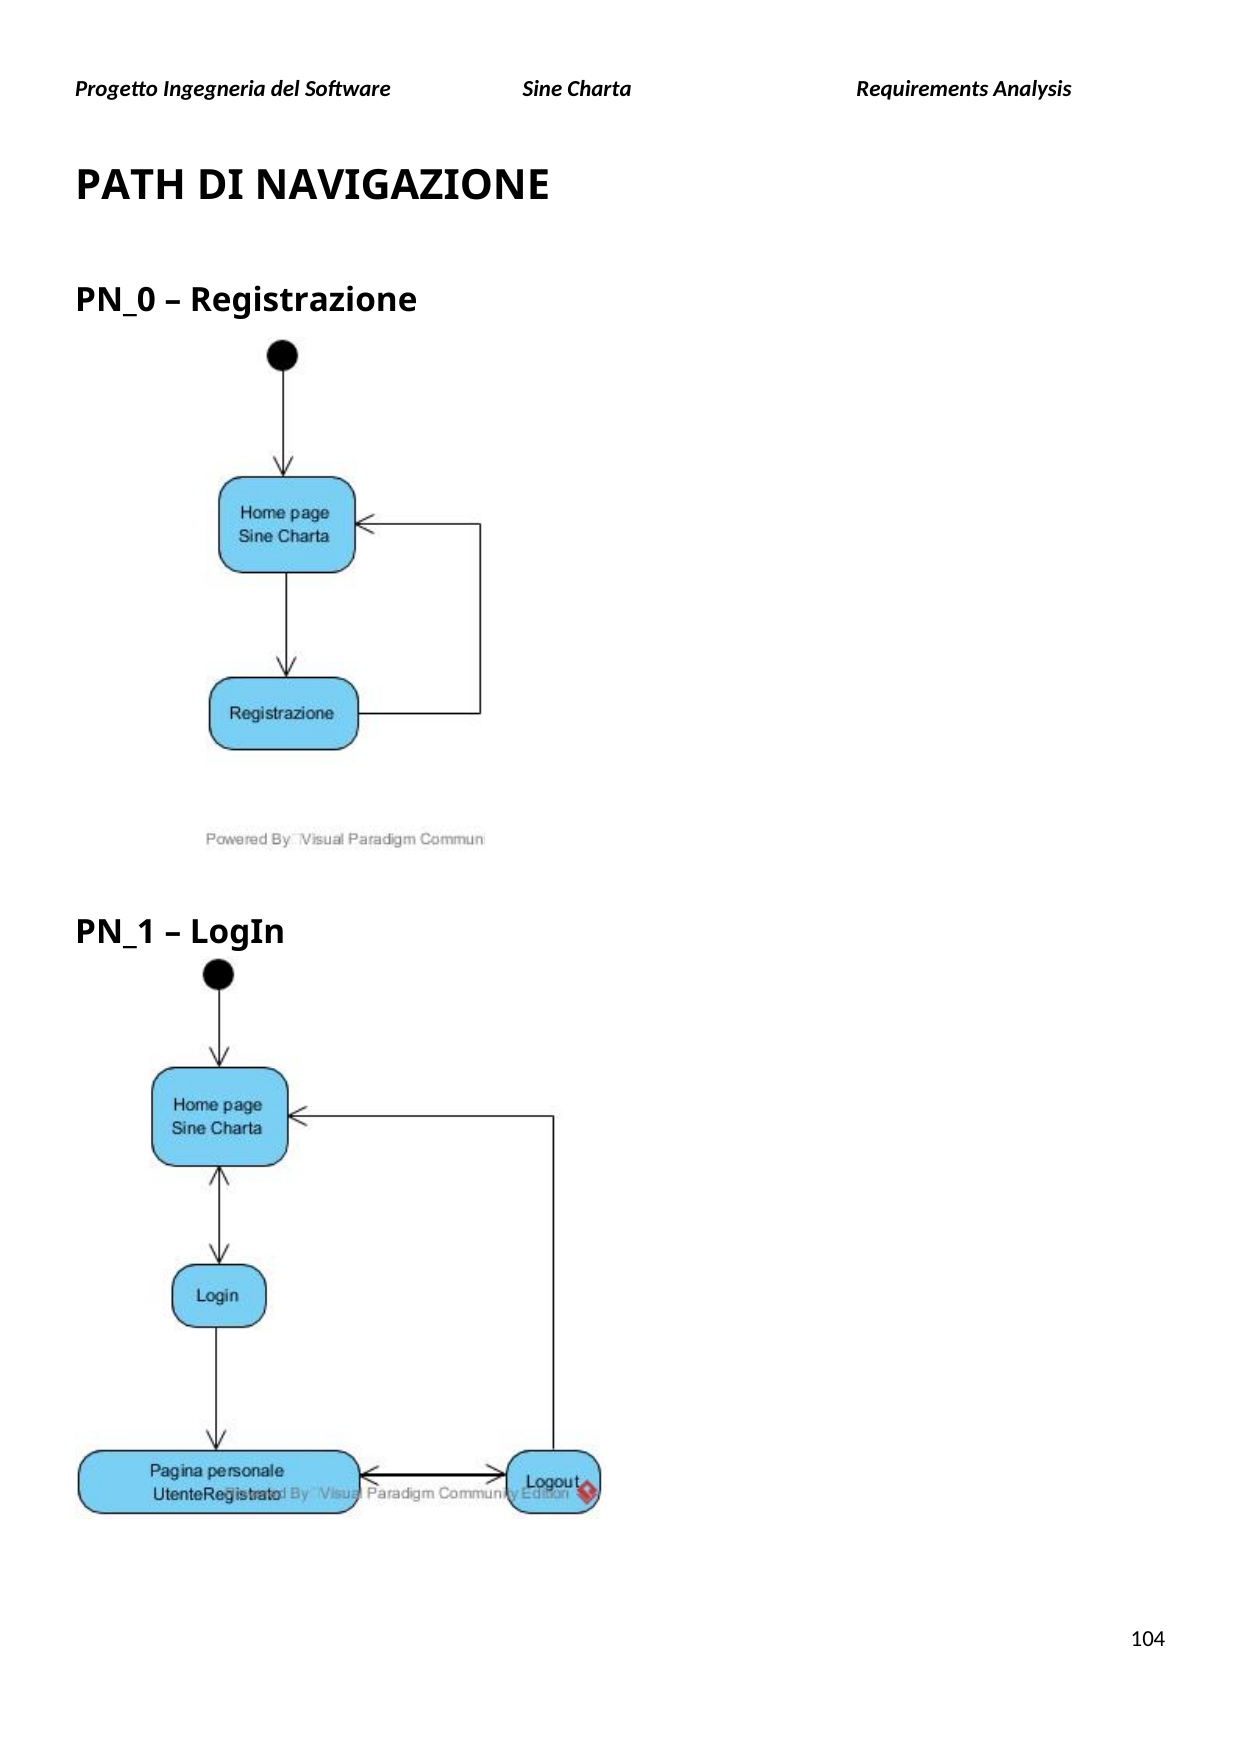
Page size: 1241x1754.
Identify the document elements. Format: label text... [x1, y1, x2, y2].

picture [75, 956, 606, 1519]
subtitle PATH DI NAVIGAZIONE [75, 155, 1165, 212]
subtitle PN_1 – LogIn [75, 908, 1165, 953]
subtitle PN_0 – Registrazione [75, 276, 1165, 321]
picture [206, 337, 486, 865]
